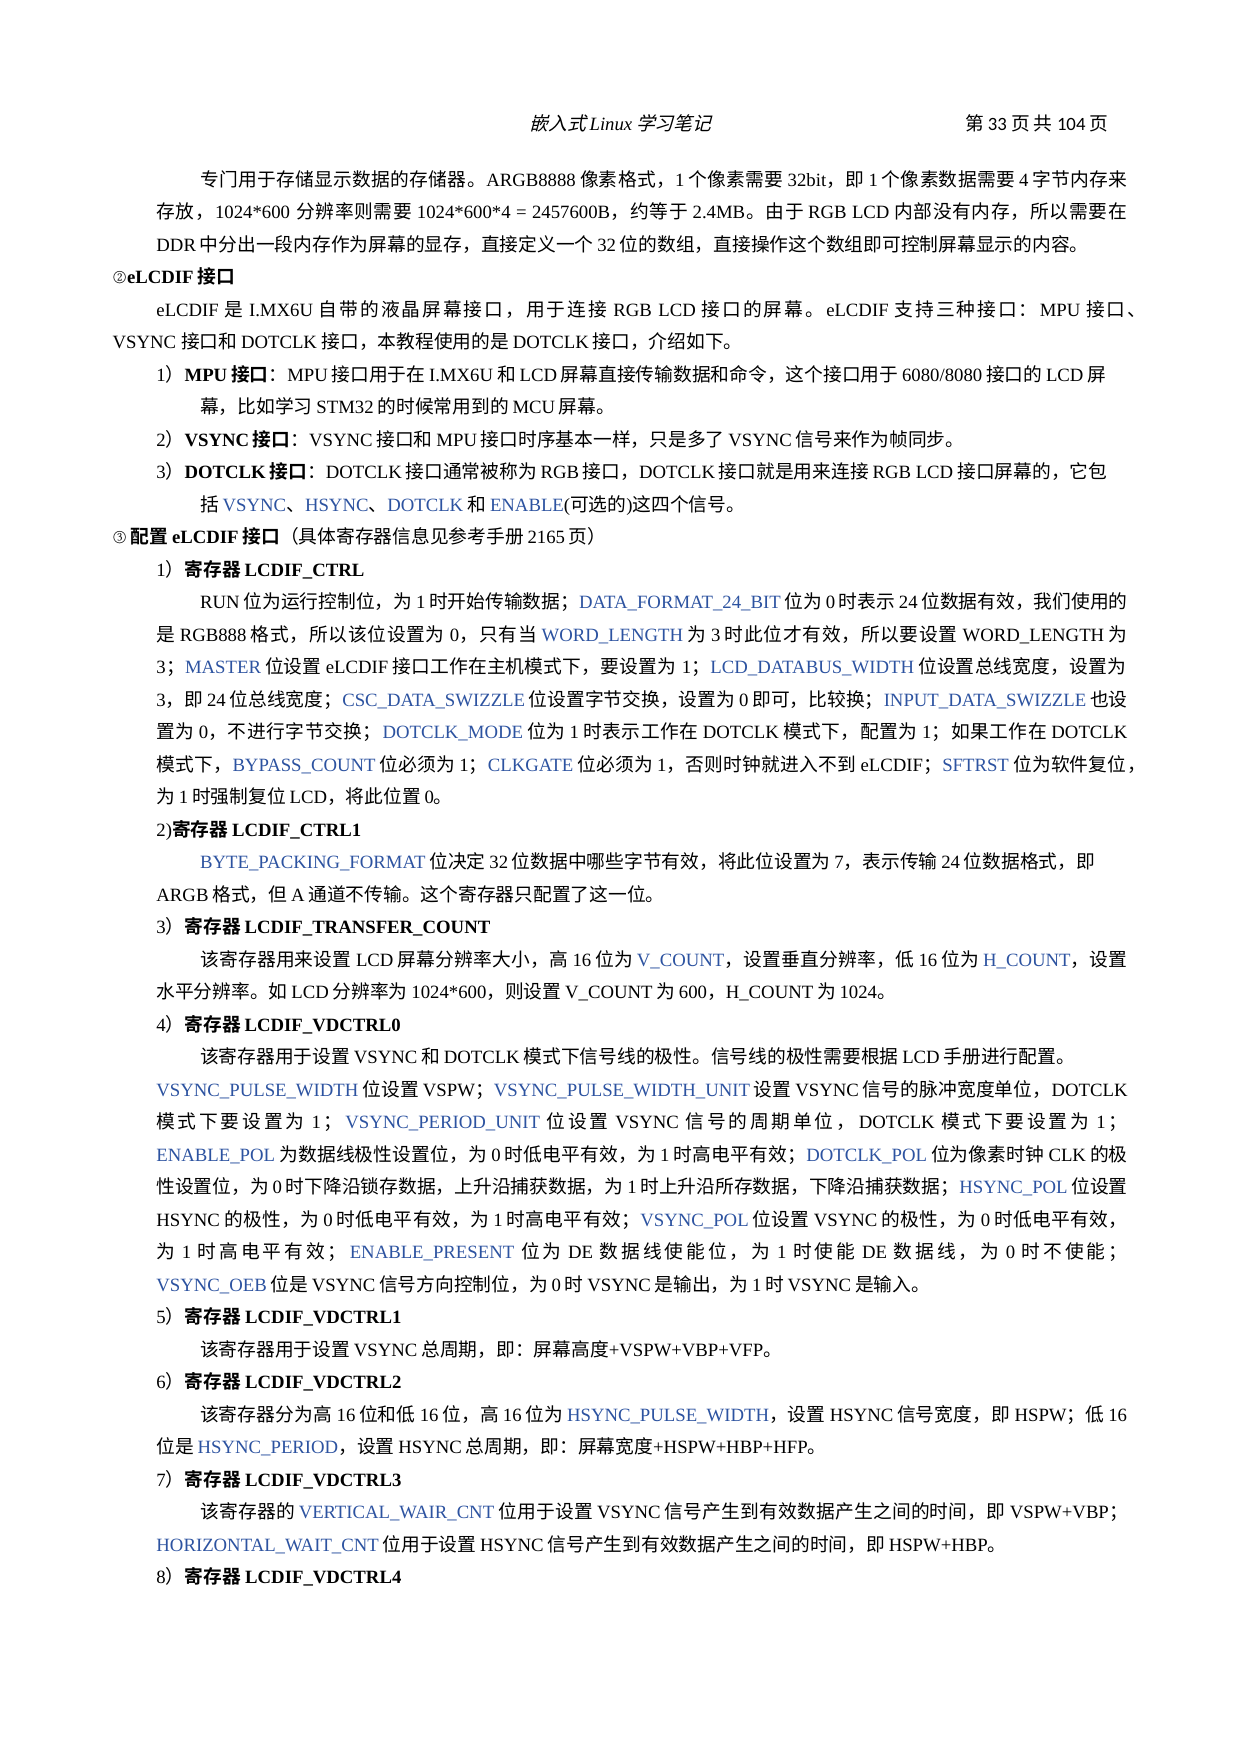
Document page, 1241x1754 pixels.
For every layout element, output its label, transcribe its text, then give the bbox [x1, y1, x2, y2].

text VSYNC_PULSE_WIDTH位设置VSPW；VSYNC_PULSE_WIDTH_UNIT设置VSYNC信号的脉冲宽度单位，DOTCLK 模式下要设置为1；VSYNC_PERIOD_UNIT位设置VSYNC信号的周期单位，DOTCLK模式下要设置为1；ENABLE_POL为数据线极性设置位，为0时低电平有效，为1时高电平有效；DOTCLK_POL位为像素时钟CLK的极性设置位，为0时下降沿锁存数据，上升沿捕获数据，为1时上升沿所存数据，下降沿捕获数据；HSYNC_POL位设置HSYNC的极性，为0时低电平有效，为1时高电平有效；VSYNC_POL位设置VSYNC的极性，为0时低电平有效，为1时高电平有效；ENABLE_PRESENT位为DE数据线使能位，为1时使能DE数据线，为0时不使能；VSYNC_OEB位是VSYNC信号方向控制位，为0时VSYNC是输出，为1时VSYNC是输入。 [156, 1072, 1128, 1299]
text 2)寄存器LCDIF_CTRL1 [112, 812, 1128, 844]
text ARGB格式，但A通道不传输。这个寄存器只配置了这一位。 [112, 877, 1128, 909]
text 4）寄存器LCDIF_VDCTRL0 [112, 1007, 1128, 1039]
text 括VSYNC、HSYNC、DOTCLK和 ENABLE(可选的)这四个信号。 [156, 487, 1128, 519]
text 1）MPU接口：MPU接口用于在I.MX6U和LCD屏幕直接传输数据和命令，这个接口用于6080/8080接口的LCD屏 [112, 357, 1128, 389]
text 该寄存器用于设置VSYNC和DOTCLK模式下信号线的极性。信号线的极性需要根据LCD手册进行配置。 [112, 1039, 1128, 1072]
text eLCDIF是I.MX6U自带的液晶屏幕接口，用于连接RGB LCD接口的屏幕。eLCDIF支持三种接口：MPU接口、VSYNC 接口和DOTCLK 接口，本教程使用的是DOTCLK接口，介绍如下。 [112, 292, 1128, 357]
text 该寄存器用于设置VSYNC总周期，即：屏幕高度+VSPW+VBP+VFP。 [156, 1332, 1128, 1364]
text RUN位为运行控制位，为1时开始传输数据；DATA_FORMAT_24_BIT位为0时表示24位数据有效，我们使用的是RGB888格式，所以该位设置为0，只有当WORD_LENGTH为3时此位才有效，所以要设置WORD_LENGTH为3；MASTER位设置eLCDIF接口工作在主机模式下，要设置为1；LCD_DATABUS_WIDTH位设置总线宽度，设置为3，即24位总线宽度；CSC_DATA_SWIZZLE位设置字节交换，设置为0即可，比较换；INPUT_DATA_SWIZZLE也设置为0，不进行字节交换；DOTCLK_MODE位为1时表示工作在DOTCLK模式下，配置为1；如果工作在DOTCLK 模式下，BYPASS_COUNT位必须为1；CLKGATE位必须为1，否则时钟就进入不到eLCDIF；SFTRST位为软件复位，为1时强制复位LCD，将此位置0。 [156, 584, 1128, 812]
text ②eLCDIF接口 [112, 259, 1128, 292]
text BYTE_PACKING_FORMAT位决定32位数据中哪些字节有效，将此位设置为7，表示传输24位数据格式，即 [156, 844, 1128, 877]
text 该寄存器分为高16位和低16位，高16位为HSYNC_PULSE_WIDTH，设置HSYNC信号宽度，即HSPW；低16位是HSYNC_PERIOD，设置HSYNC总周期，即：屏幕宽度+HSPW+HBP+HFP。 [156, 1397, 1128, 1462]
text 3）寄存器LCDIF_TRANSFER_COUNT [112, 909, 1128, 942]
text 6）寄存器 LCDIF_VDCTRL2 [156, 1364, 1128, 1397]
text ③配置eLCDIF接口（具体寄存器信息见参考手册2165页） [112, 519, 1128, 552]
text 幕，比如学习STM32的时候常用到的MCU屏幕。 [156, 389, 1128, 422]
text 3）DOTCLK接口：DOTCLK接口通常被称为RGB接口，DOTCLK接口就是用来连接RGB LCD接口屏幕的，它包 [112, 454, 1128, 487]
text 5）寄存器 LCDIF_VDCTRL1 [156, 1299, 1128, 1332]
text 1）寄存器LCDIF_CTRL [112, 552, 1128, 584]
text 2）VSYNC接口：VSYNC接口和MPU接口时序基本一样，只是多了VSYNC信号来作为帧同步。 [112, 422, 1128, 454]
text 7）寄存器 LCDIF_VDCTRL3 [156, 1462, 1128, 1494]
text 专门用于存储显示数据的存储器。ARGB8888像素格式，1个像素需要32bit，即1个像素数据需要4字节内存来存放，1024*600 分辨率则需要1024*600*4 = 2457600B，约等于2.4MB。由于RGB LCD内部没有内存，所以需要在DDR中分出一段内存作为屏幕的显存，直接定义一个32位的数组，直接操作这个数组即可控制屏幕显示的内容。 [156, 162, 1128, 259]
text 8）寄存器 LCDIF_VDCTRL4 [156, 1559, 1128, 1592]
text 该寄存器用来设置LCD屏幕分辨率大小，高16位为V_COUNT，设置垂直分辨率，低16位为H_COUNT，设置水平分辨率。如LCD分辨率为1024*600，则设置V_COUNT为600，H_COUNT为1024。 [156, 942, 1128, 1007]
text 该寄存器的VERTICAL_WAIR_CNT位用于设置VSYNC信号产生到有效数据产生之间的时间，即VSPW+VBP；HORIZONTAL_WAIT_CNT位用于设置HSYNC信号产生到有效数据产生之间的时间，即HSPW+HBP。 [156, 1494, 1128, 1559]
